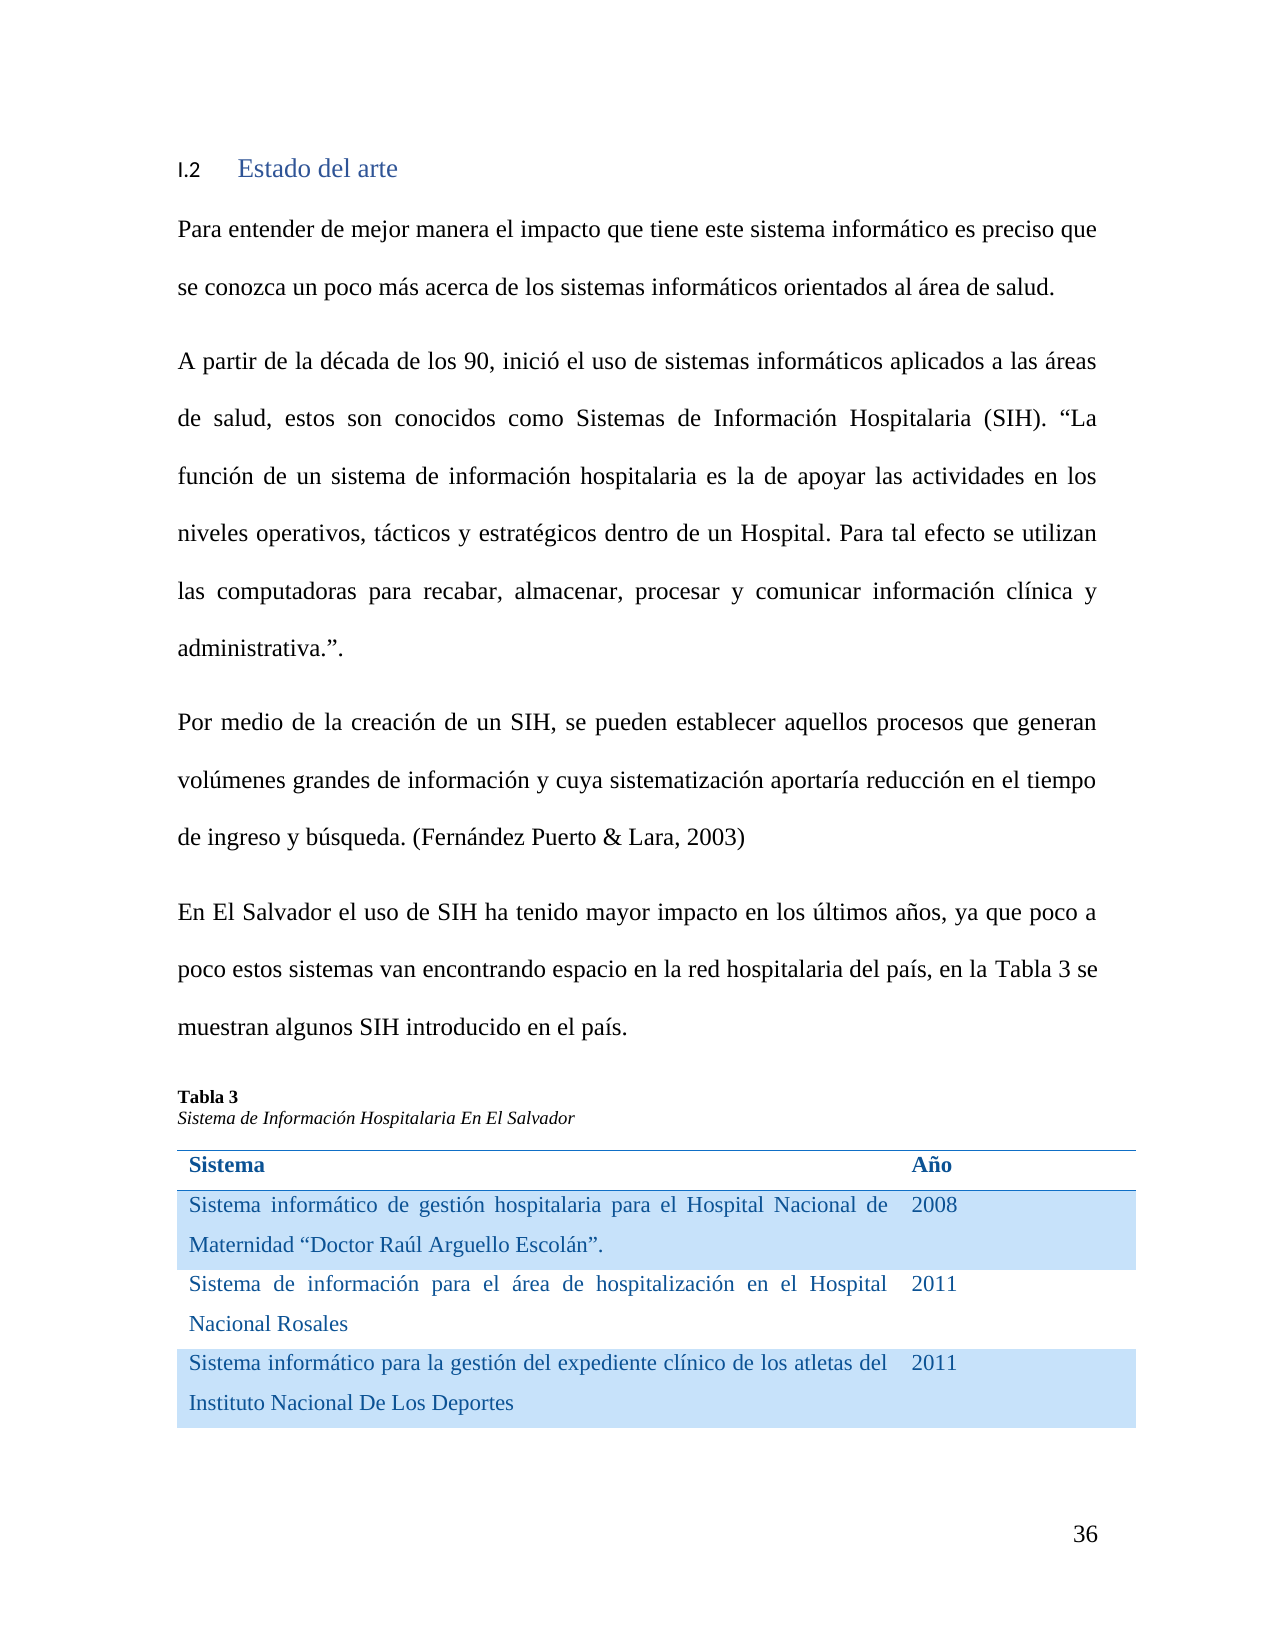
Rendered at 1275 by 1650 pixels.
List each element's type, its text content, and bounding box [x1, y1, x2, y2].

table_cell 2011 [900, 1349, 1136, 1428]
text Por medio de la creación de un SIH, se pueden establecer aquellos procesos que generan volúmenes grandes de información y cuya sistematización aportaría reducción en el tiempo de ingreso y búsqueda. [177, 707, 1098, 851]
subtitle Estado del arte [177, 152, 1098, 183]
text Para entender de mejor manera el impacto que tiene este sistema informático es preciso que se conozca un poco más acerca de los sistemas informáticos orientados al área de salud. [177, 214, 1098, 300]
text Tabla 3 Sistema de Información Hospitalaria En El Salvador [177, 1086, 1098, 1129]
table_cell 2008 [900, 1191, 1136, 1270]
table_cell Sistema de información para el área de hospitalización en el Hospital Nacional Rosales [177, 1270, 900, 1349]
table_cell Sistema informático para la gestión del expediente clínico de los atletas del Instituto Nacional De Los Deportes [177, 1349, 900, 1428]
table_cell 2011 [900, 1270, 1136, 1349]
table_header Sistema [177, 1151, 900, 1190]
table_header Año [900, 1151, 1136, 1190]
text A partir de la década de los 90, inició el uso de sistemas informáticos aplicados a las áreas de salud, estos son conocidos como Sistemas de Información Hospitalaria (SIH). “La función de un sistema de información hospitalaria es la de apoyar las actividades en los niveles operativos, tácticos y estratégicos dentro de un Hospital. Para tal efecto se utilizan las computadoras para recabar, almacenar, procesar y comunicar información clínica y administrativa.”. [177, 346, 1098, 662]
table_cell Sistema informático de gestión hospitalaria para el Hospital Nacional de Maternidad “Doctor Raúl Arguello Escolán”. [177, 1191, 900, 1270]
text En El Salvador el uso de SIH ha tenido mayor impacto en los últimos años, ya que poco a poco estos sistemas van encontrando espacio en la red hospitalaria del país, en la Tabla 3 se muestran algunos SIH introducido en el país. [177, 897, 1098, 1040]
